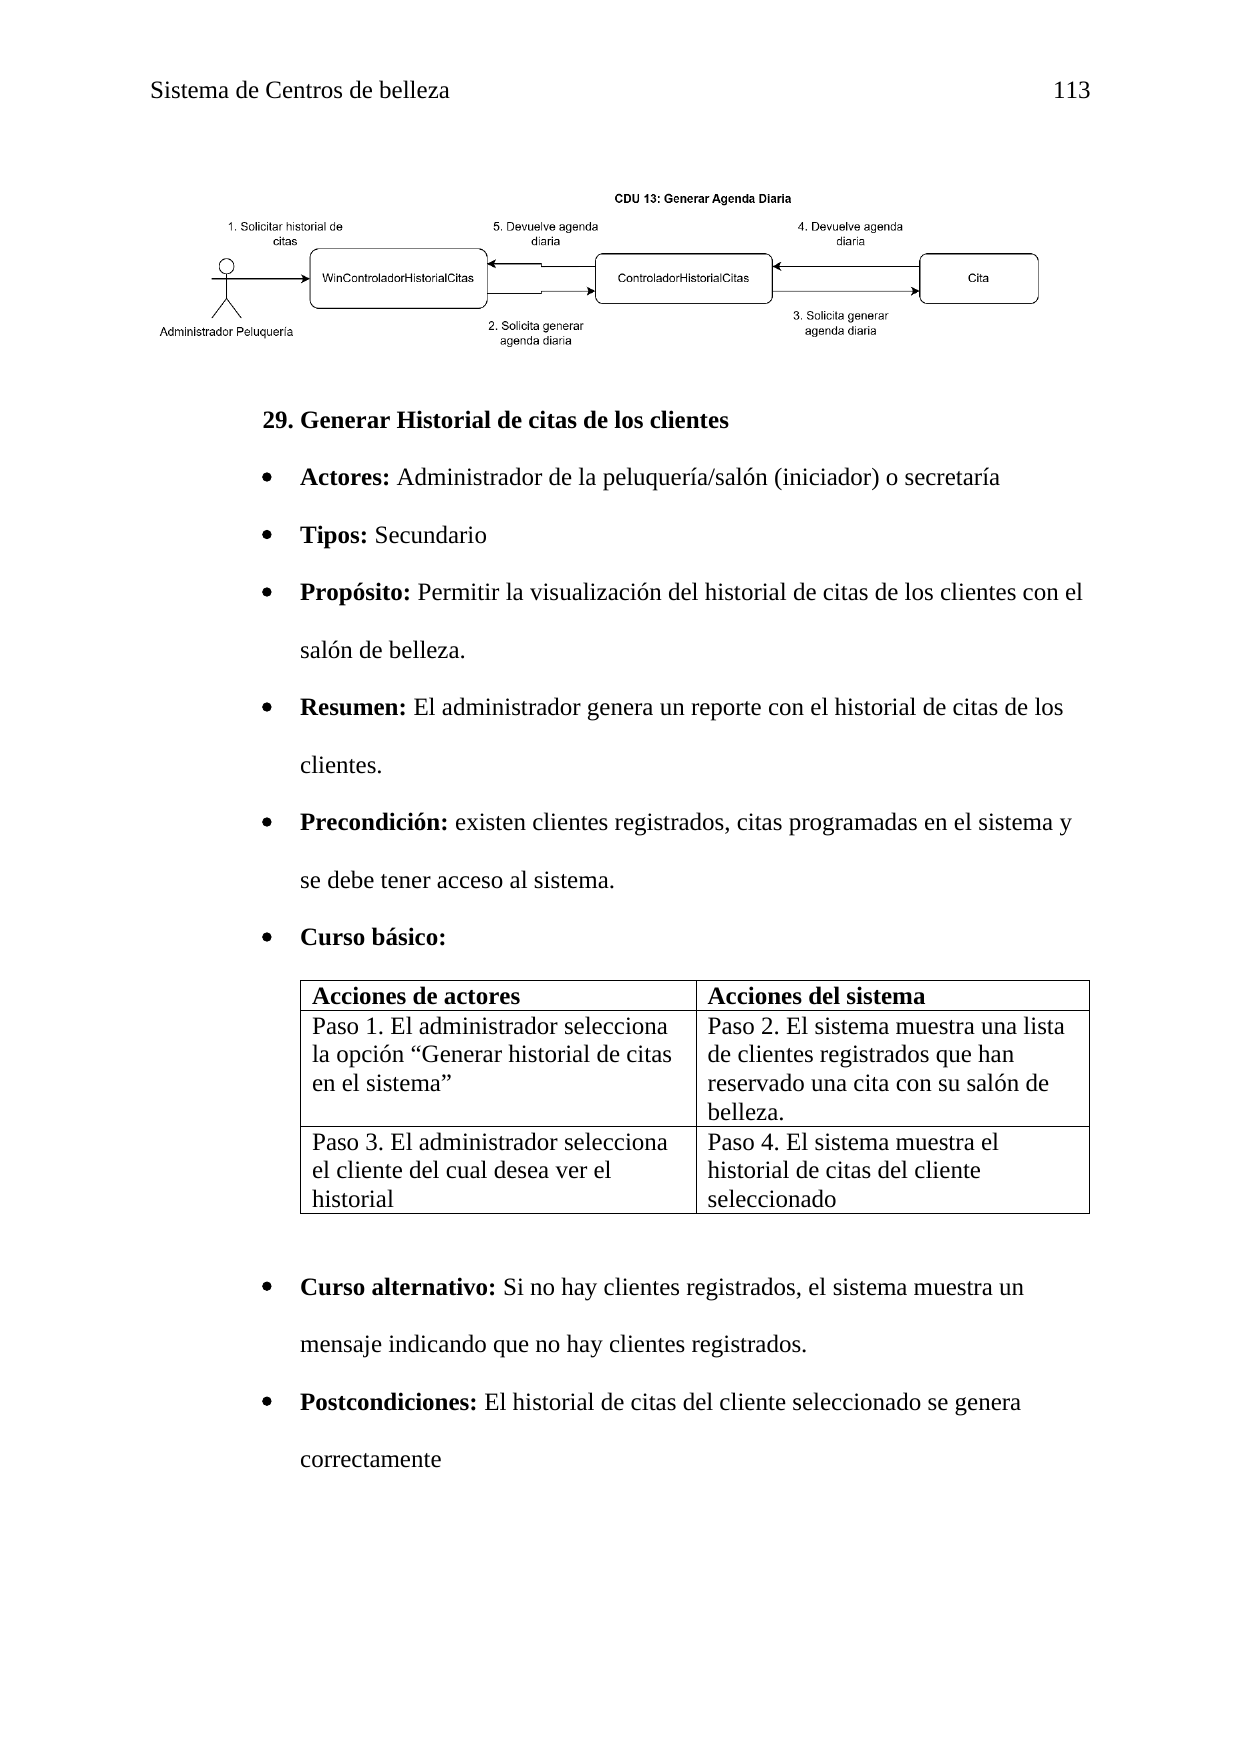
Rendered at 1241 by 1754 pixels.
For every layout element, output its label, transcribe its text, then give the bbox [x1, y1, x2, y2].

table_header Acciones del sistema [697, 981, 1089, 1010]
table_cell Paso 1. El administrador selecciona la opción “Generar historial de citas en el sistema” [301, 1011, 696, 1126]
list Curso básico: [262, 922, 1090, 951]
list Resumen: El administrador genera un reporte con el historial de citas de los clientes. [262, 692, 1090, 779]
list Precondición: existen clientes registrados, citas programadas en el sistema y se debe tener acceso al sistema. [262, 807, 1090, 894]
picture [150, 150, 1048, 377]
list Actores: Administrador de la peluquería/salón (iniciador) o secretaría [262, 462, 1090, 491]
table_cell Paso 2. El sistema muestra una lista de clientes registrados que han reservado una cita con su salón de belleza. [697, 1011, 1089, 1126]
list Curso alternativo: Si no hay clientes registrados, el sistema muestra un mensaje indicando que no hay clientes registrados. [262, 1272, 1090, 1358]
list Tipos: Secundario [262, 520, 1090, 549]
table_header Acciones de actores [301, 981, 696, 1010]
table_cell Paso 4. El sistema muestra el historial de citas del cliente seleccionado [697, 1127, 1089, 1213]
list Postcondiciones: El historial de citas del cliente seleccionado se genera correctamente [262, 1387, 1090, 1473]
table_cell Paso 3. El administrador selecciona el cliente del cual desea ver el historial [301, 1127, 696, 1213]
list Propósito: Permitir la visualización del historial de citas de los clientes con el salón de belleza. [262, 577, 1090, 664]
list Generar Historial de citas de los clientes [262, 405, 1090, 434]
